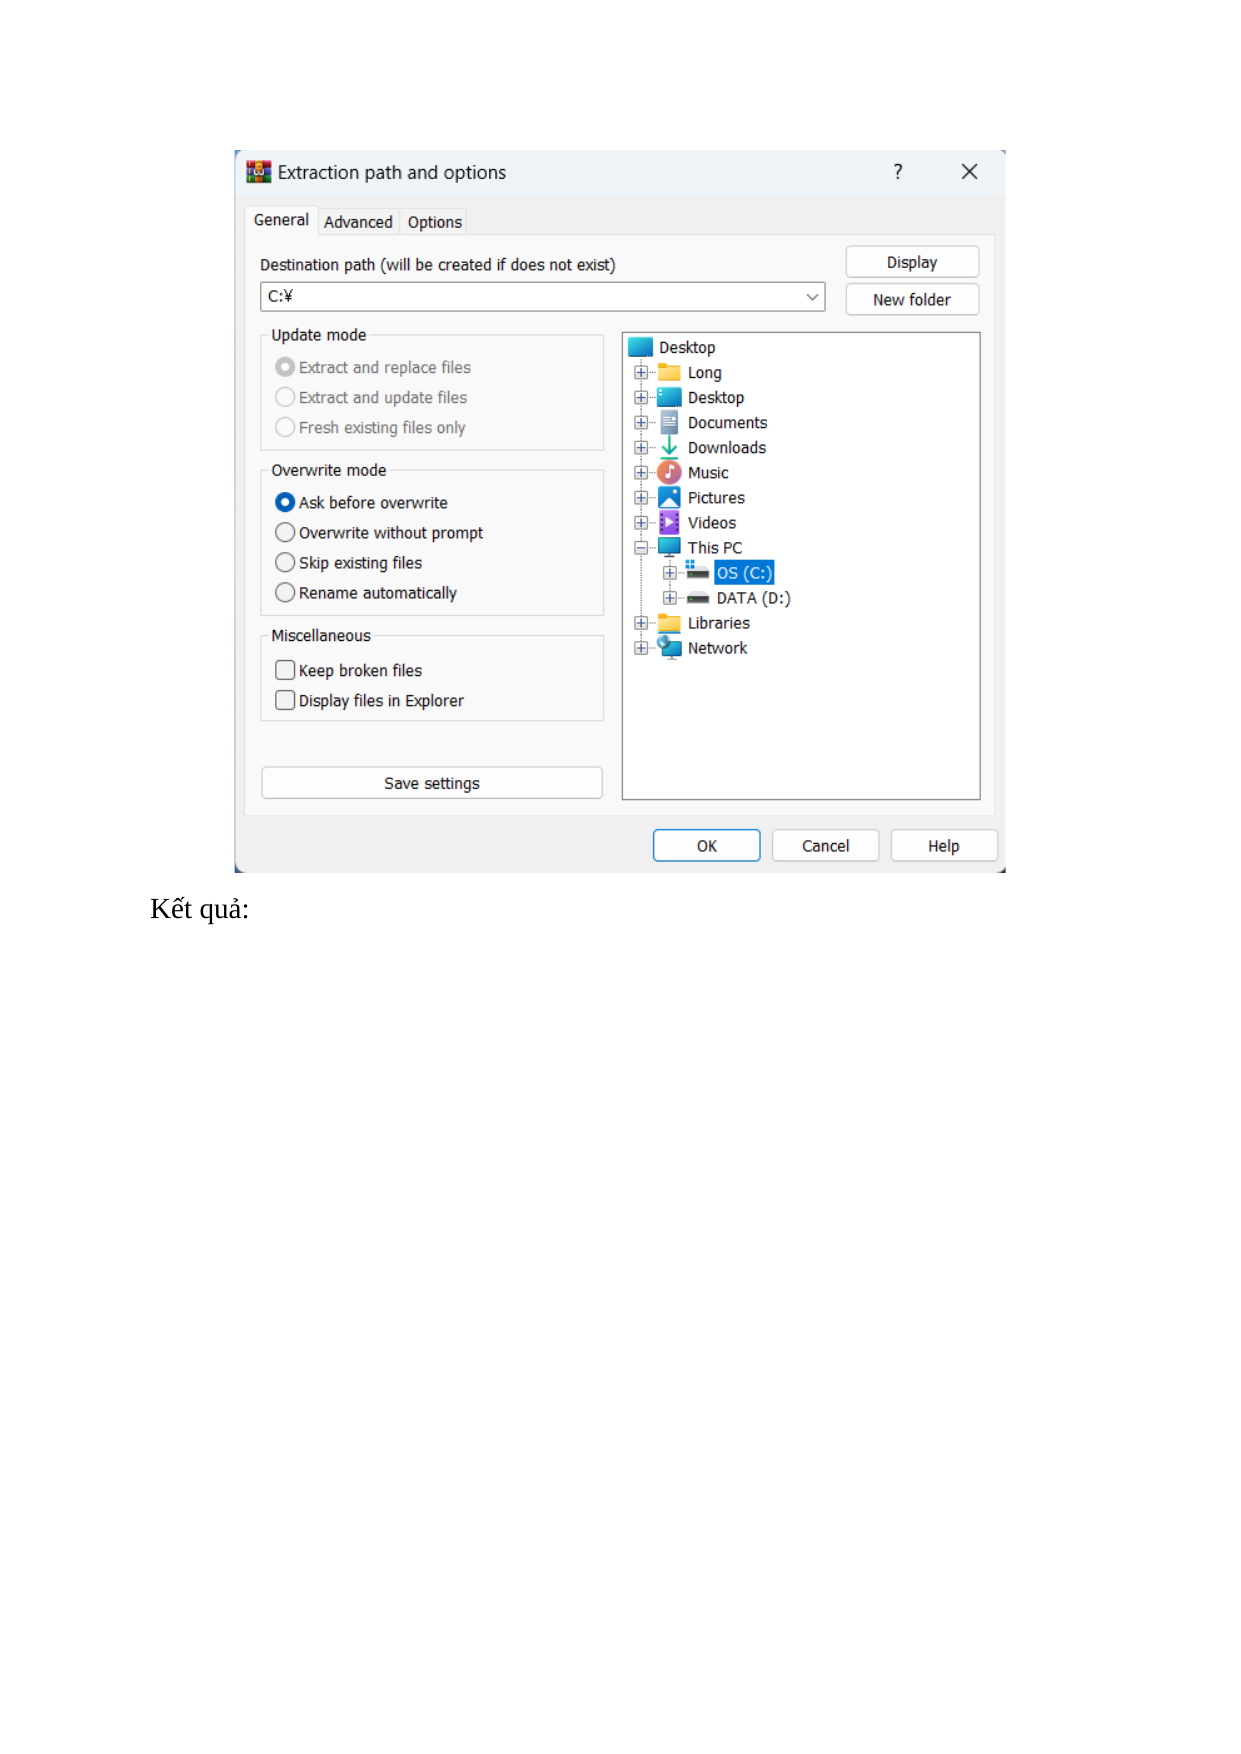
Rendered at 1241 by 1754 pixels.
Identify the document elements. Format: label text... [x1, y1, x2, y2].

text Kết quả: [150, 891, 1090, 925]
picture [234, 150, 1006, 873]
